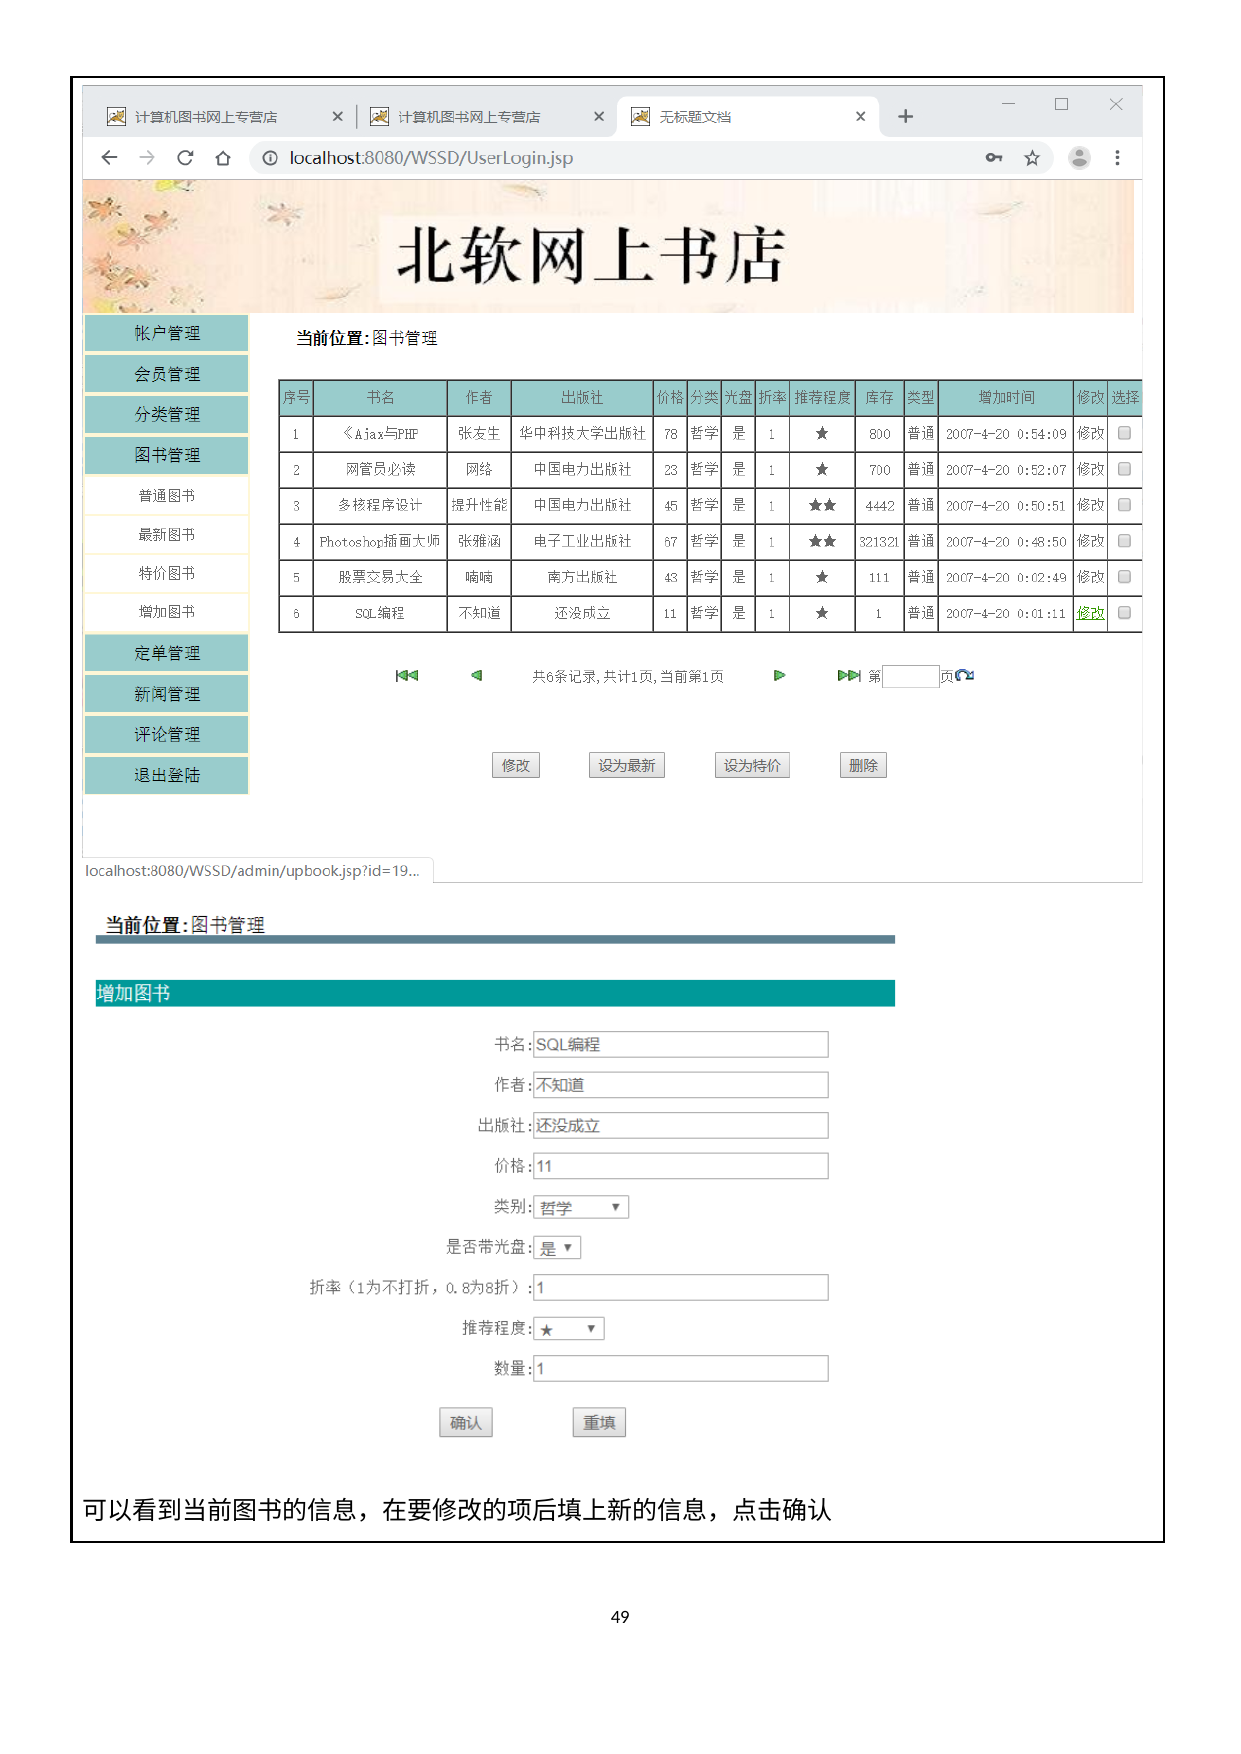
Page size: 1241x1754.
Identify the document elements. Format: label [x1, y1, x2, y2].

picture [82, 85, 1143, 883]
table_header [73, 78, 1163, 1541]
picture [82, 900, 895, 1466]
